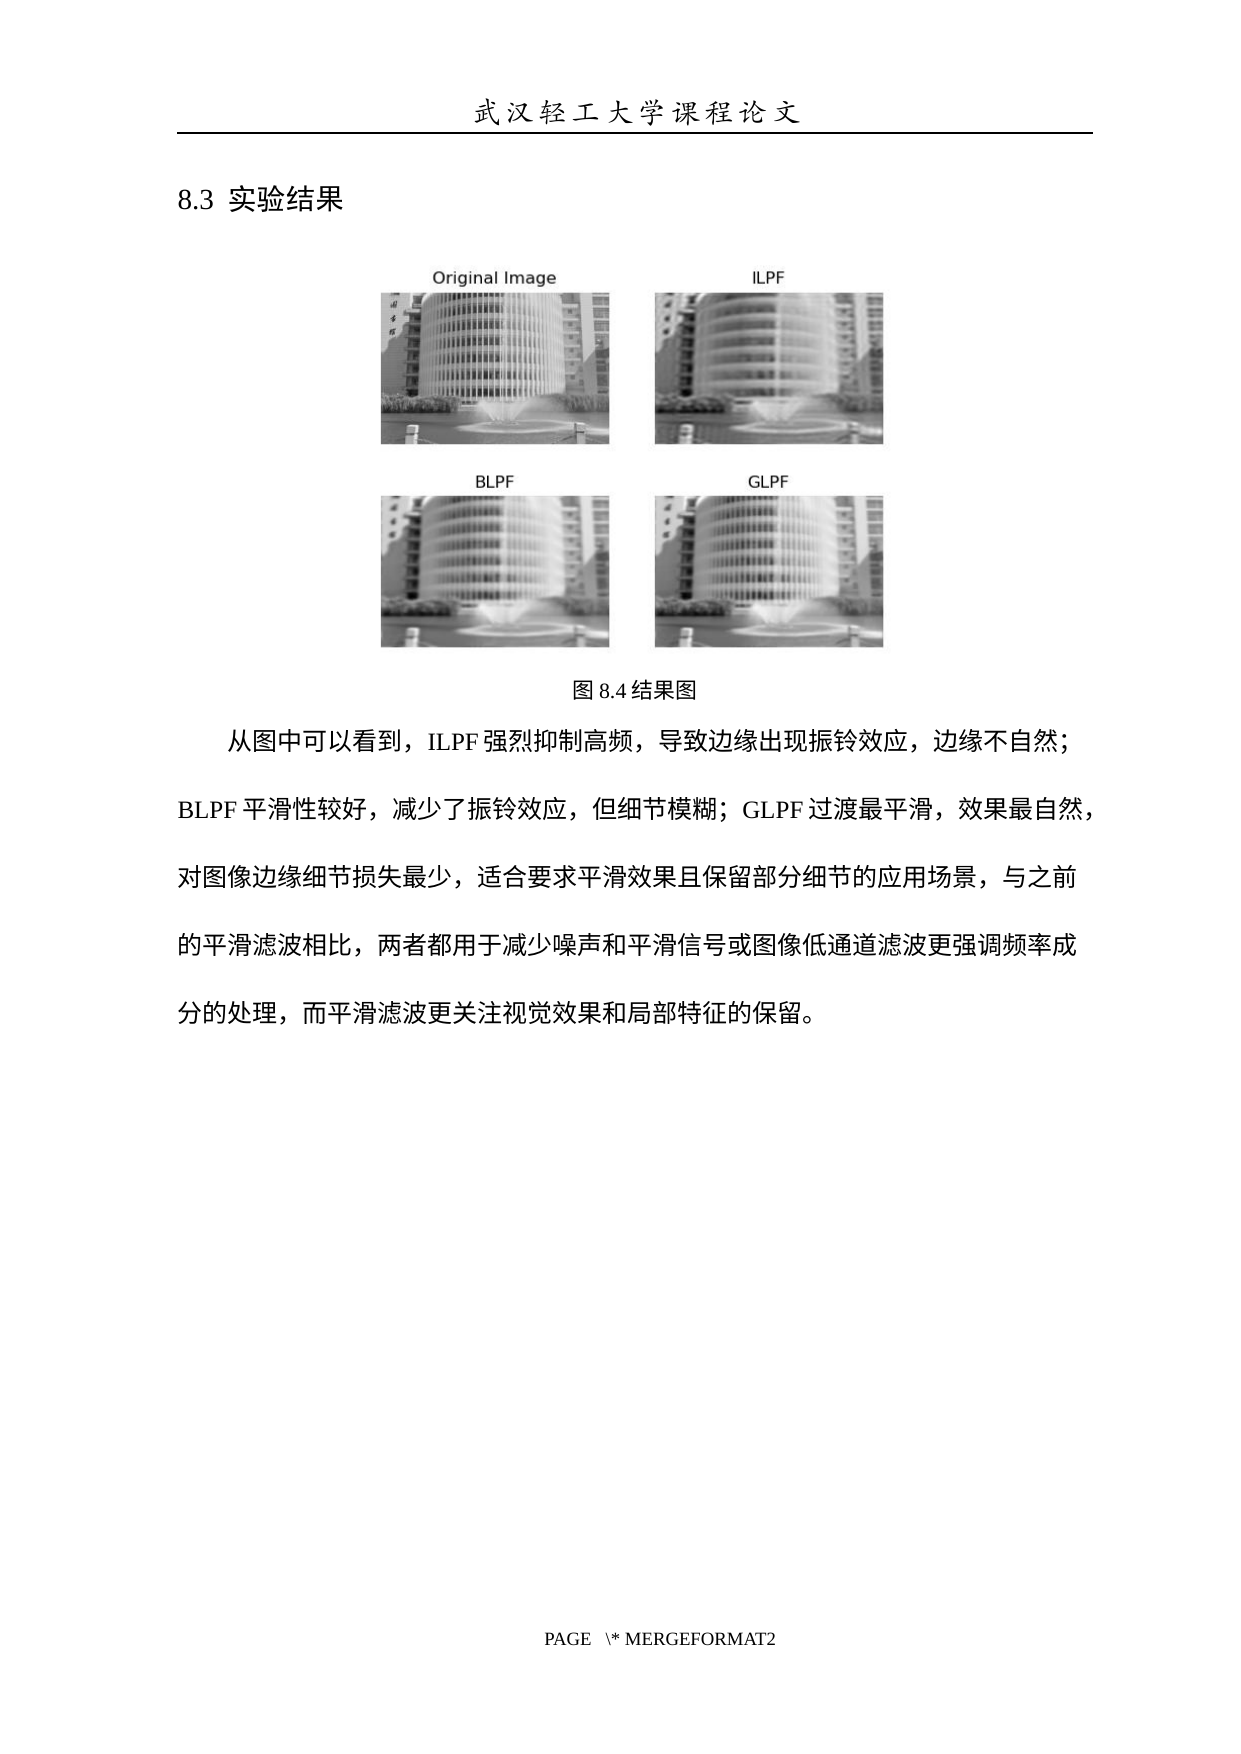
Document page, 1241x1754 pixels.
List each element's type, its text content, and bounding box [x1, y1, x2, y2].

picture [361, 264, 908, 672]
text 从图中可以看到，ILPF强烈抑制高频，导致边缘出现振铃效应，边缘不自然；BLPF平滑性较好，减少了振铃效应，但细节模糊；GLPF过渡最平滑，效果最自然，对图像边缘细节损失最少，适合要求平滑效果且保留部分细节的应用场景，与之前的平滑滤波相比，两者都用于减少噪声和平滑信号或图像低通道滤波更强调频率成分的处理，而平滑滤波更关注视觉效果和局部特征的保留。 [177, 706, 1093, 1045]
text 图8.4 结果图 [177, 672, 1093, 706]
subtitle 实验结果 [177, 164, 1093, 232]
